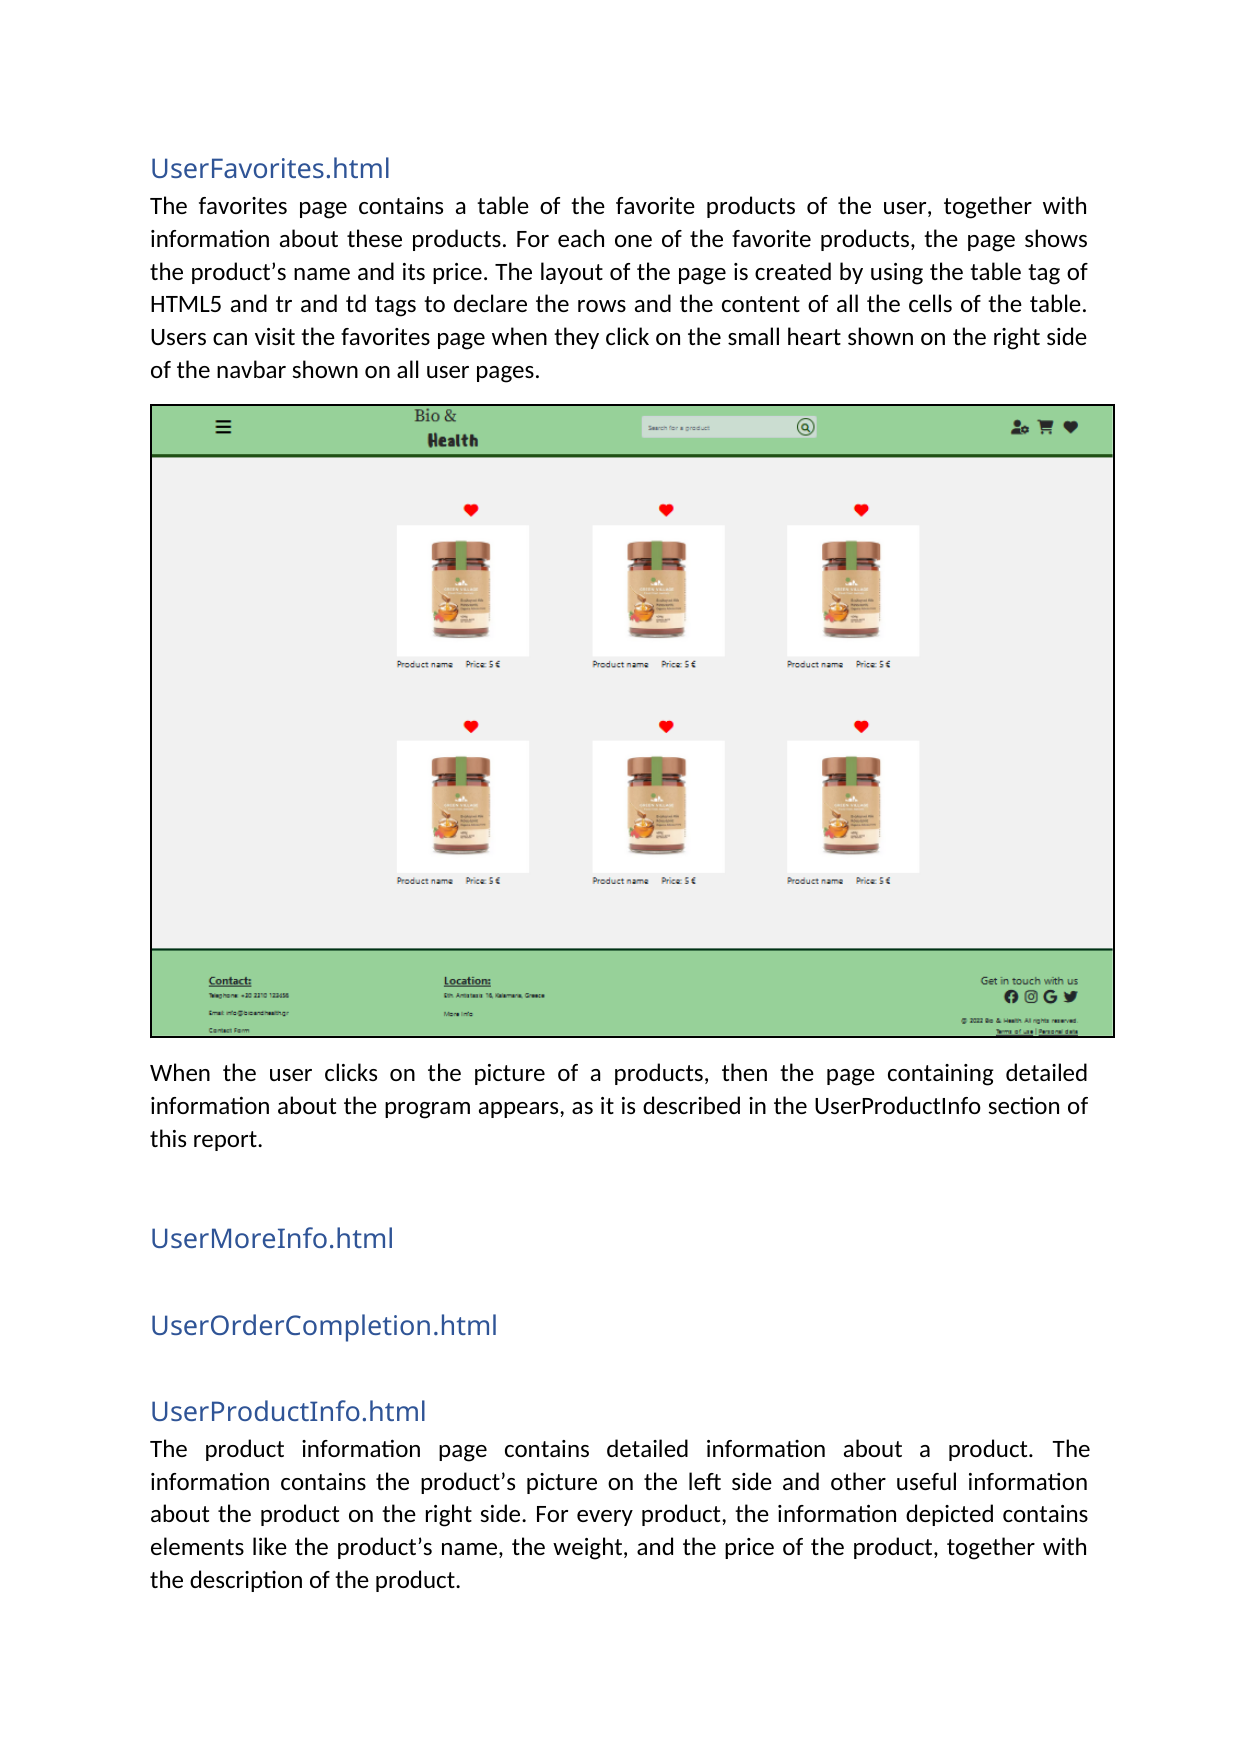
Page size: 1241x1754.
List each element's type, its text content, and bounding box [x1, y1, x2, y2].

subtitle UserOrderCompletion.html [150, 1306, 1090, 1343]
text The product information page contains detailed information about a product. Τhe information contains the product’s picture on the left side and other useful information about the product on the right side. For every product, the information depicted contains elements like the product’s name, the weight, and the price of the product, together with the description of the product. [150, 1433, 1090, 1595]
subtitle UserProductInfo.html [150, 1393, 1090, 1430]
picture [152, 406, 1113, 1036]
subtitle UserMoreInfo.html [150, 1219, 1090, 1256]
text When the user clicks on the picture of a products, then the page containing detailed information about the program appears, as it is described in the UserProductInfo section of this report. [150, 1057, 1090, 1154]
subtitle UserFavorites.html [150, 150, 1090, 187]
text The favorites page contains a table of the favorite products of the user, together with information about these products. For each one of the favorite products, the page shows the product’s name and its price. The layout of the page is created by using the table tag of HTML5 and tr and td tags to declare the rows and the content of all the cells of the table. Users can visit the favorites page when they click on the small heart shown on the right side of the navbar shown on all user pages. [150, 190, 1090, 385]
